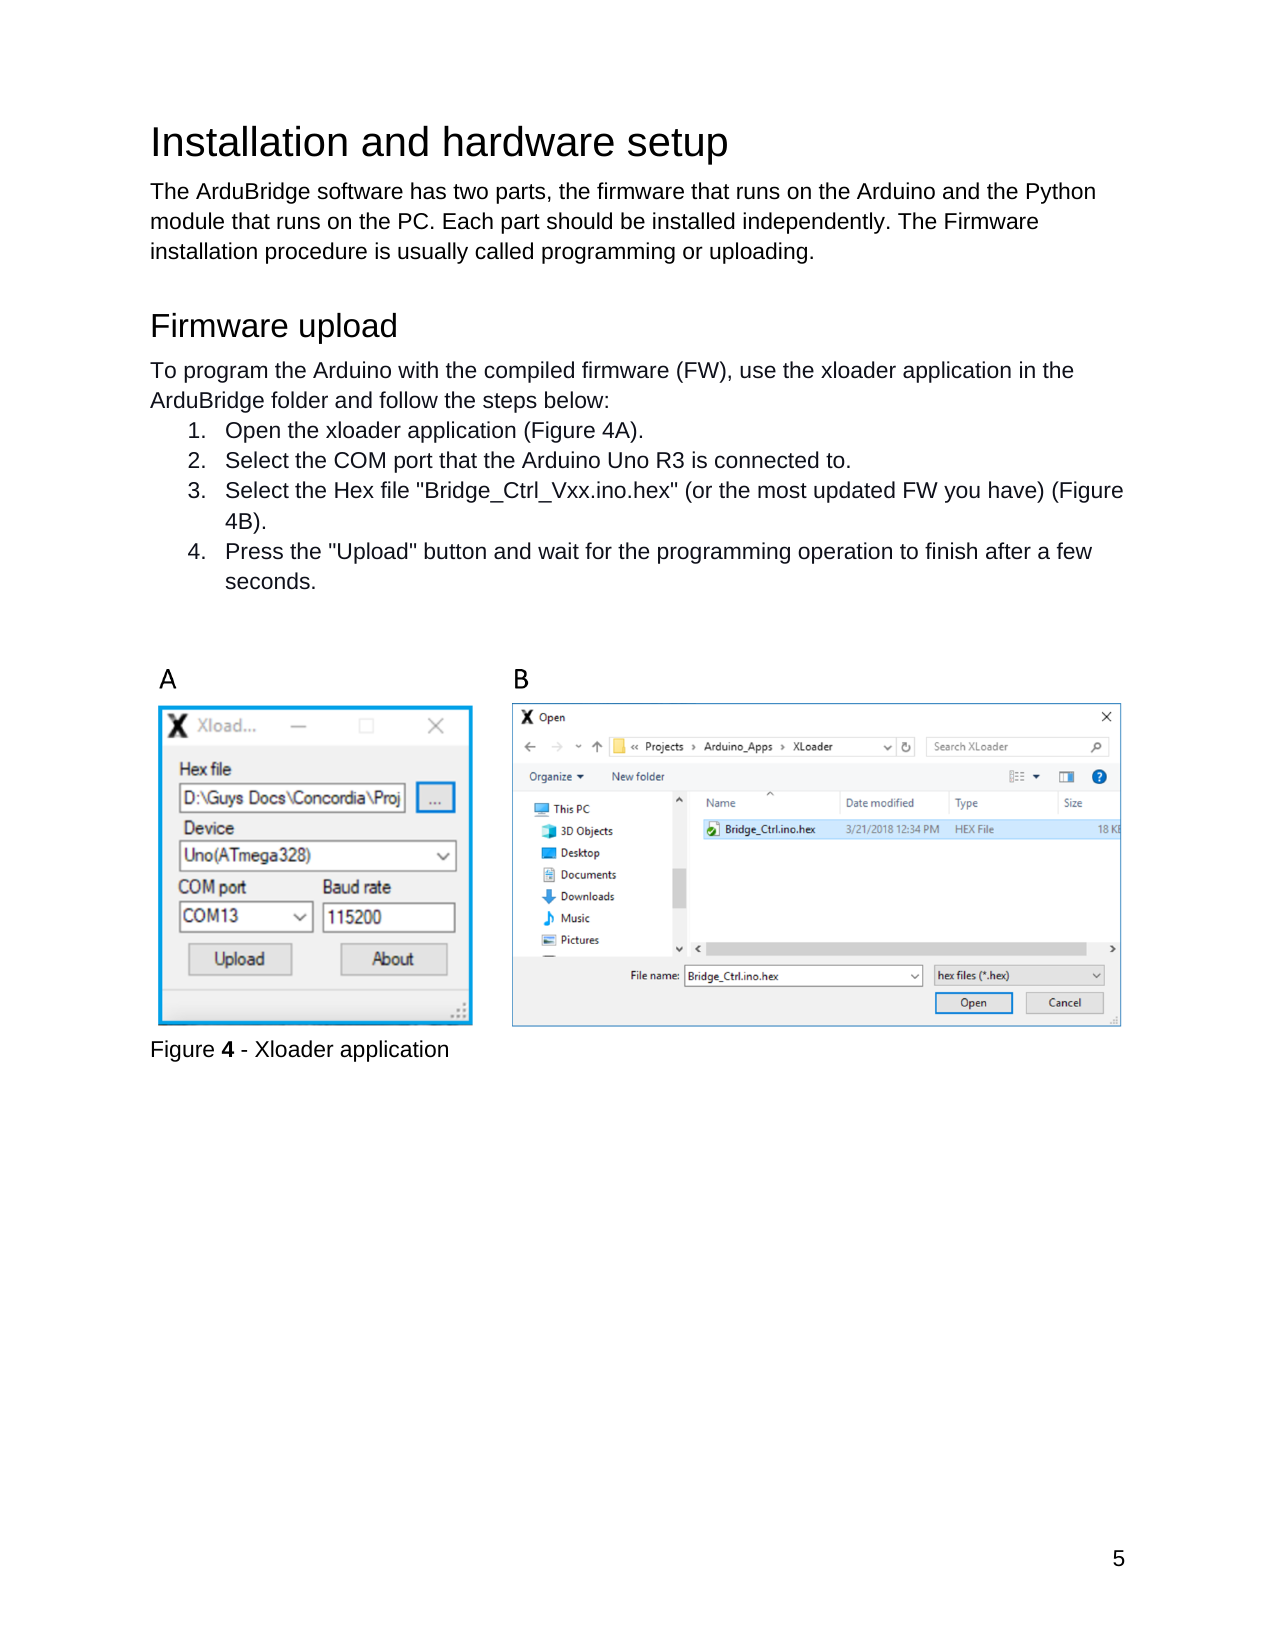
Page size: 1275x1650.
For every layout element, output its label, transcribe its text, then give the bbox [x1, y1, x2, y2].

text Figure 4 - Xloader application [150, 1036, 1125, 1062]
list Select the COM port that the Arduino Uno R3 is connected to. [187, 447, 1125, 474]
subtitle Firmware upload [150, 306, 1125, 344]
list Select the Hex file "Bridge_Ctrl_Vxx.ino.hex" (or the most updated FW you have) (Figure 4B). [187, 477, 1125, 534]
list Press the "Upload" button and wait for the programming operation to finish after a few seconds. [187, 538, 1125, 594]
list Open the xloader application (Figure 4A). [187, 417, 1125, 443]
text To program the Arduino with the compiled firmware (FW), use the xloader application in the ArduBridge folder and follow the steps below: [150, 357, 1125, 413]
subtitle Installation and hardware setup [150, 117, 1125, 165]
text The ArduBridge software has two parts, the firmware that runs on the Arduino and the Python module that runs on the PC. Each part should be installed independently. The Firmware installation procedure is usually called programming or uploading. [150, 178, 1125, 264]
picture [150, 658, 1125, 1032]
